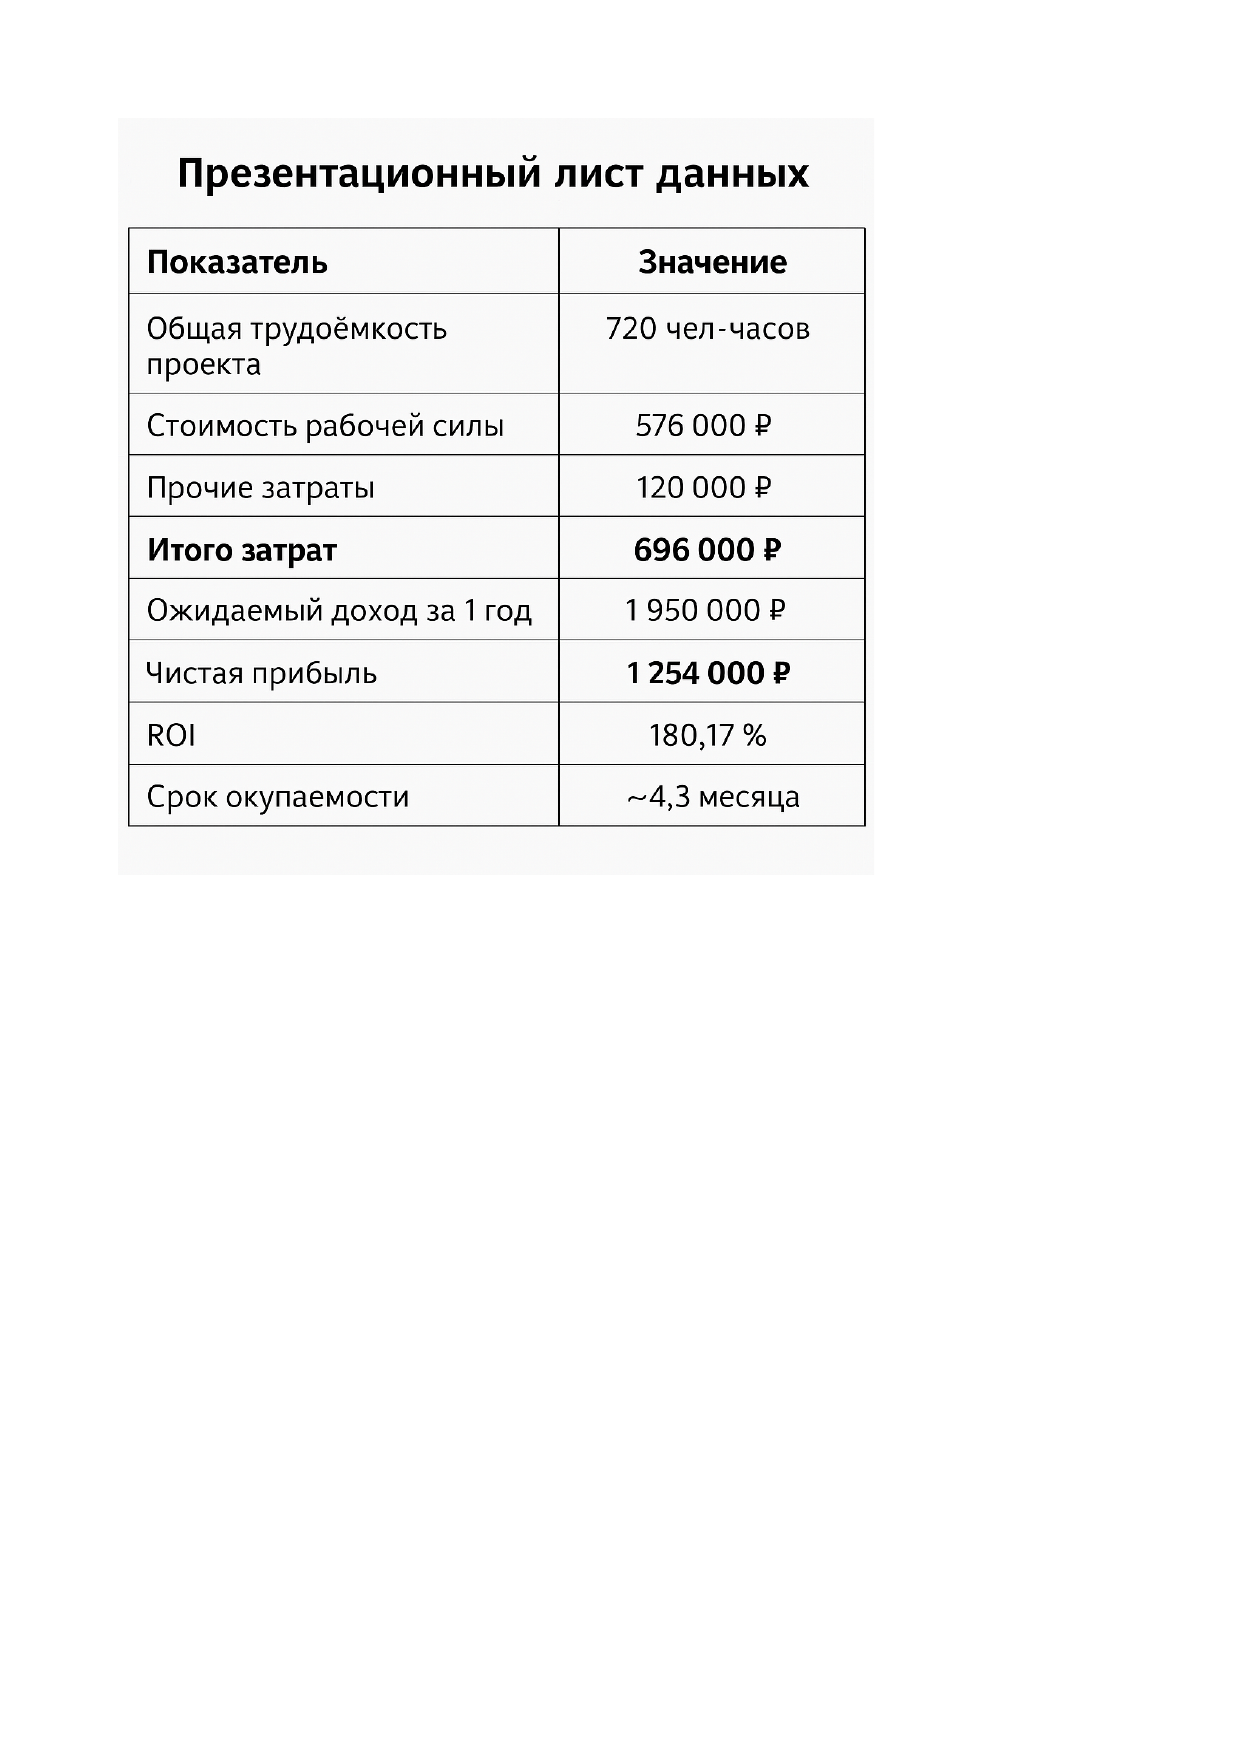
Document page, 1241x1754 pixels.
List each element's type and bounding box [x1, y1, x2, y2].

picture [118, 118, 875, 875]
